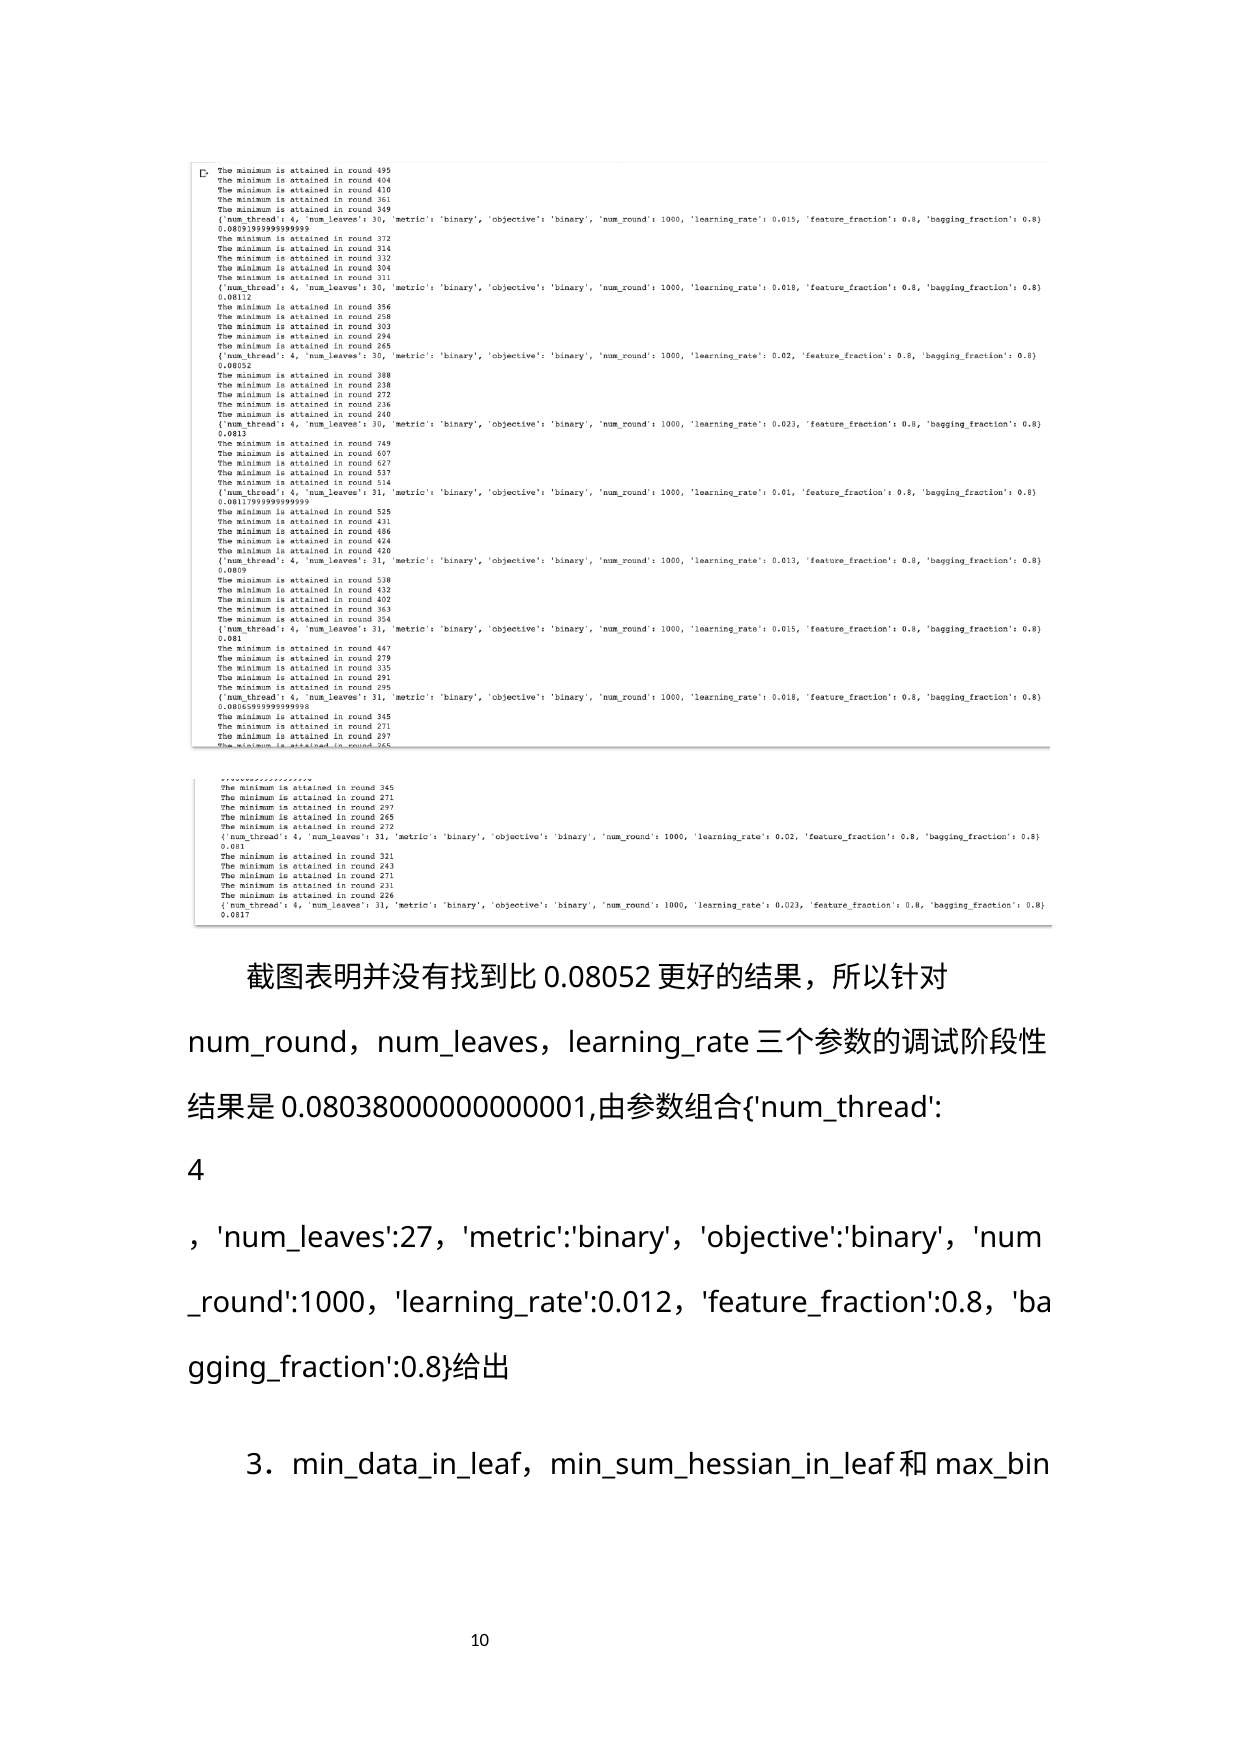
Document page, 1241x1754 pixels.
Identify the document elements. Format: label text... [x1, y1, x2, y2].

picture [187, 162, 1050, 752]
list 截图表明并没有找到比0.08052更好的结果，所以针对num_round，num_leaves，learning_rate三个参数的调试阶段性结果是0.08038000000000001,由参数组合{'num_thread': 4，'num_leaves':27，'metric':'binary'，'objective':'binary'，'num_round':1000，'learning_rate':0.012，'feature_fraction':0.8，'bagging_fraction':0.8}给出 [187, 942, 1053, 1397]
list min_data_in_leaf，min_sum_hessian_in_leaf和max_bin [187, 1429, 1053, 1494]
picture [187, 779, 1053, 929]
